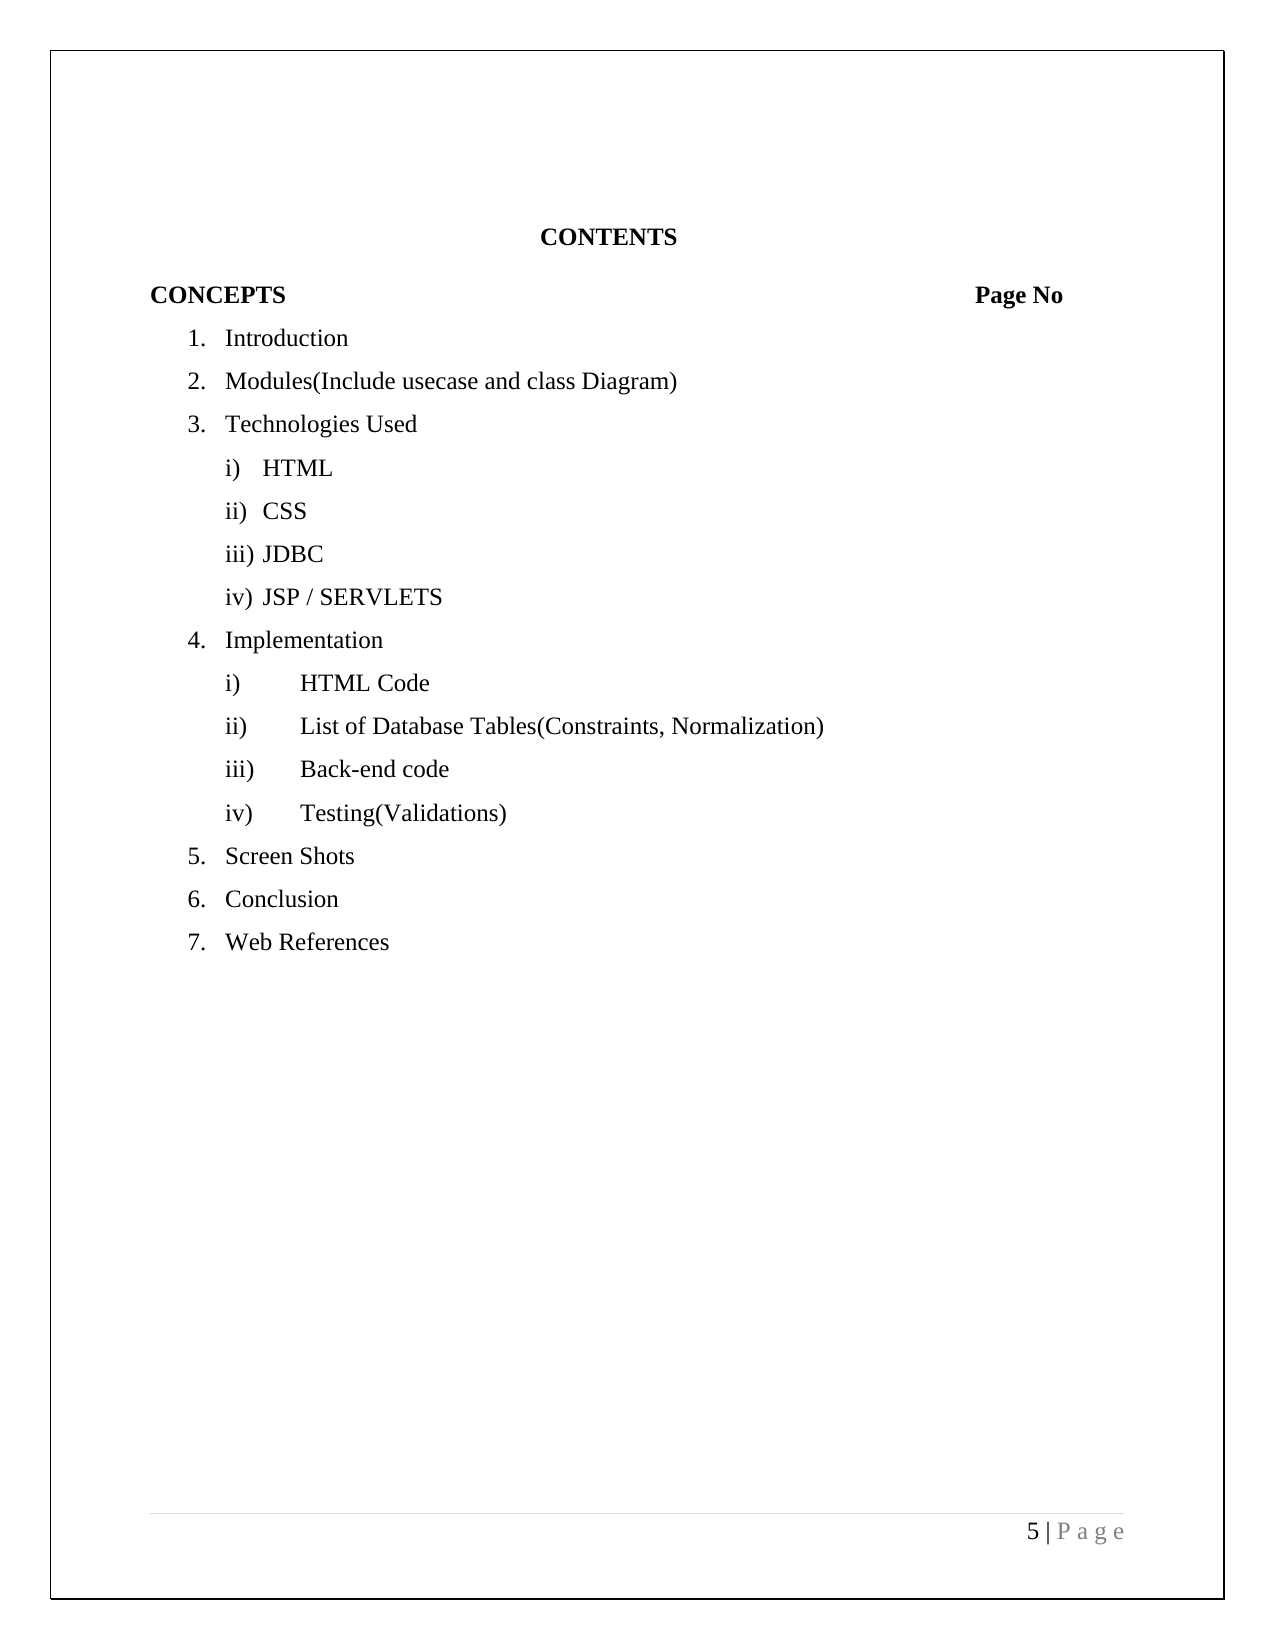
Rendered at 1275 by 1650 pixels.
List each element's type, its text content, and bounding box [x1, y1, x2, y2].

list Modules(Include usecase and class Diagram) [187, 366, 1124, 395]
list List of Database Tables(Constraints, Normalization) [225, 711, 1124, 740]
list Screen Shots [187, 841, 1124, 869]
list CSS [225, 496, 1124, 524]
list Implementation [187, 625, 1124, 654]
list JDBC [225, 539, 1124, 568]
list Introduction [187, 323, 1124, 352]
list Conclusion [187, 884, 1124, 913]
list Technologies Used [187, 409, 1124, 438]
list HTML [225, 453, 1124, 481]
list Testing(Validations) [225, 798, 1124, 826]
text CONCEPTS Page No [150, 280, 1124, 309]
text CONTENTS [525, 222, 1124, 251]
list HTML Code [225, 668, 1124, 697]
list JSP / SERVLETS [225, 582, 1124, 611]
list Back-end code [225, 754, 1124, 783]
list Web References [187, 927, 1124, 956]
